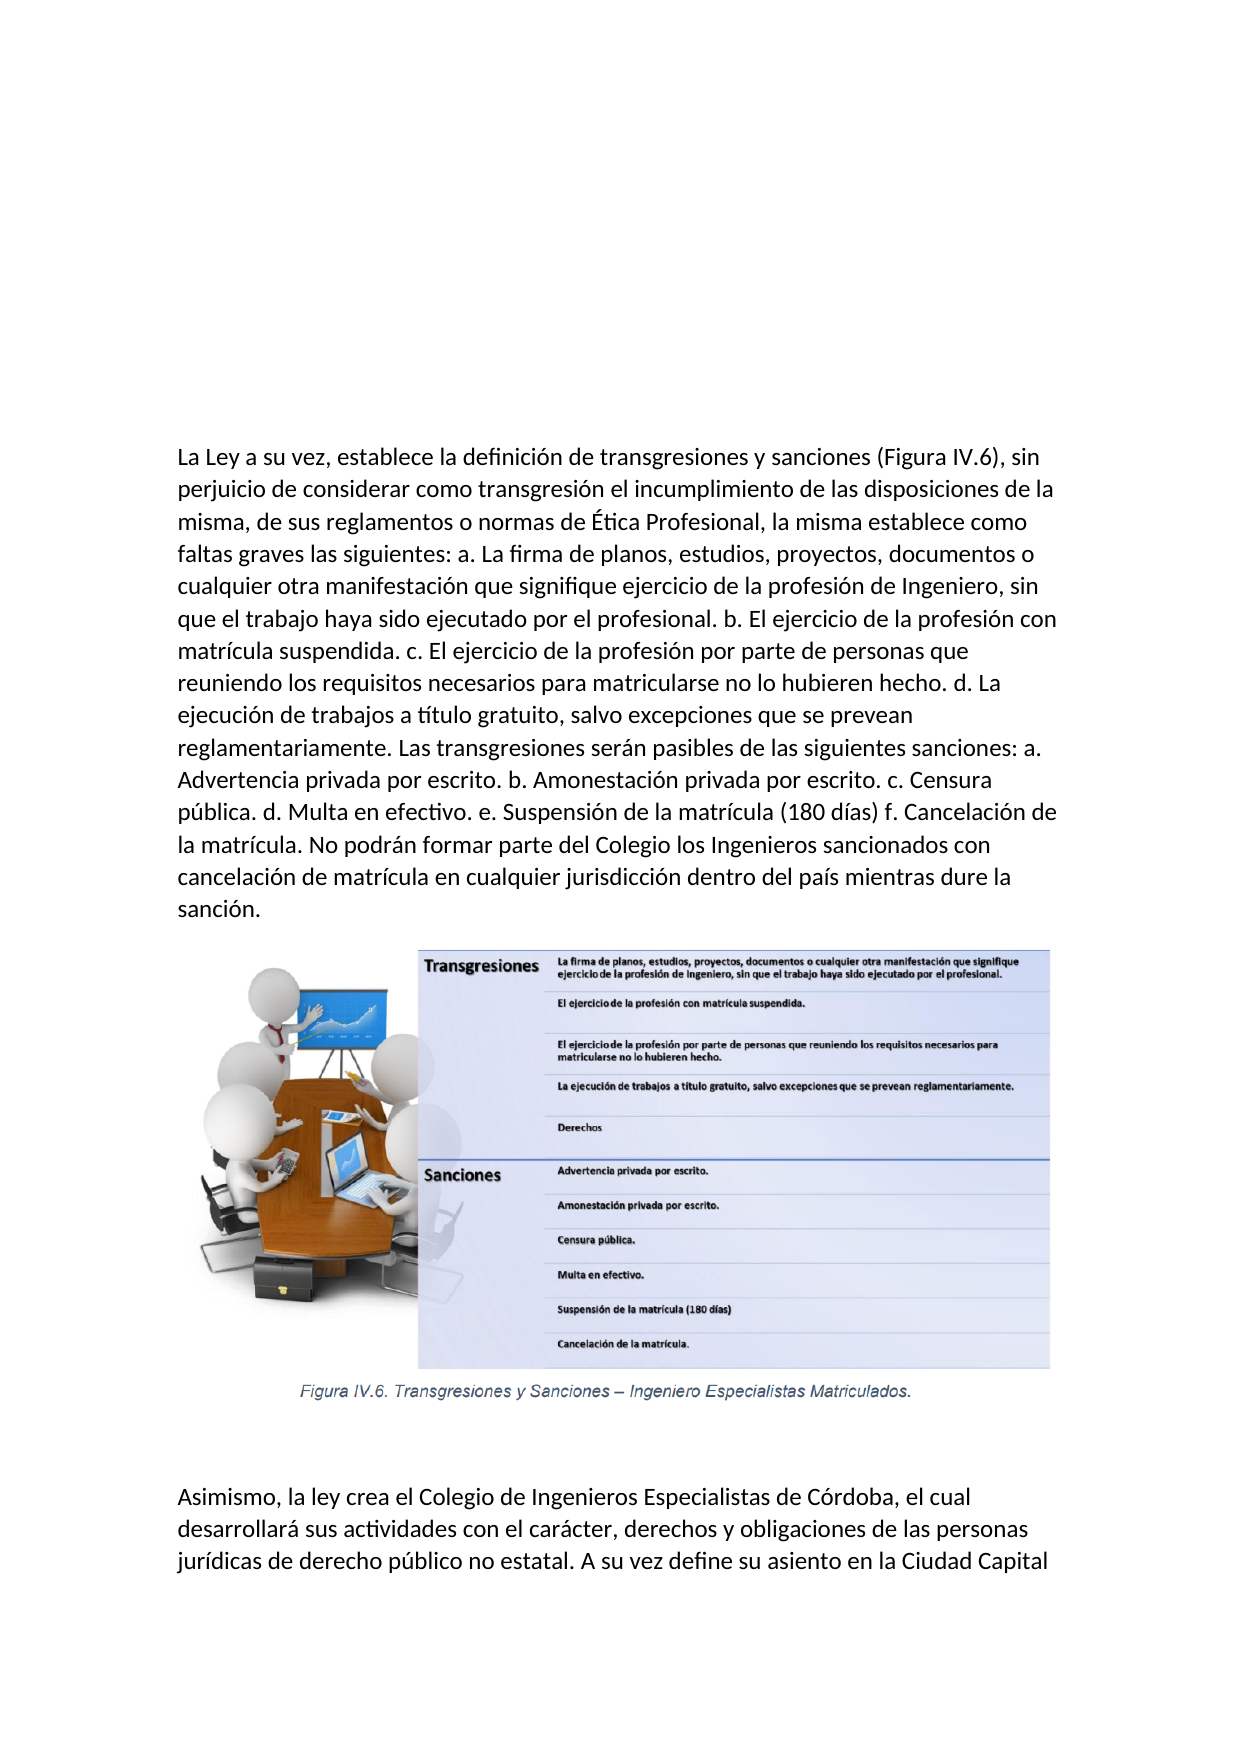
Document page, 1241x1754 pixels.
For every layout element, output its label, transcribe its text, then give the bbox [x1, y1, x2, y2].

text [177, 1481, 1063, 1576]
text La Ley a su vez, establece la definición de transgresiones y sanciones (Figura IV.6), sin perjuicio de considerar como transgresión el incumplimiento de las disposiciones de la misma, de sus reglamentos o normas de Ética Profesional, la misma establece como faltas graves las siguientes: a. La firma de planos, estudios, proyectos, documentos o cualquier otra manifestación que signifique ejercicio de la profesión de Ingeniero, sin que el trabajo haya sido ejecutado por el profesional. b. El ejercicio de la profesión con matrícula suspendida. c. El ejercicio de la profesión por parte de personas que reuniendo los requisitos necesarios para matricularse no lo hubieren hecho. d. La ejecución de trabajos a título gratuito, salvo excepciones que se prevean reglamentariamente. Las transgresiones serán pasibles de las siguientes sanciones: a. Advertencia privada por escrito. b. Amonestación privada por escrito. c. Censura pública. d. Multa en efectivo. e. Suspensión de la matrícula (180 días) f. Cancelación de la matrícula. No podrán formar parte del Colegio los Ingenieros sancionados con cancelación de matrícula en cualquier jurisdicción dentro del país mientras dure la sanción. [177, 441, 1063, 924]
picture [177, 942, 1064, 1412]
